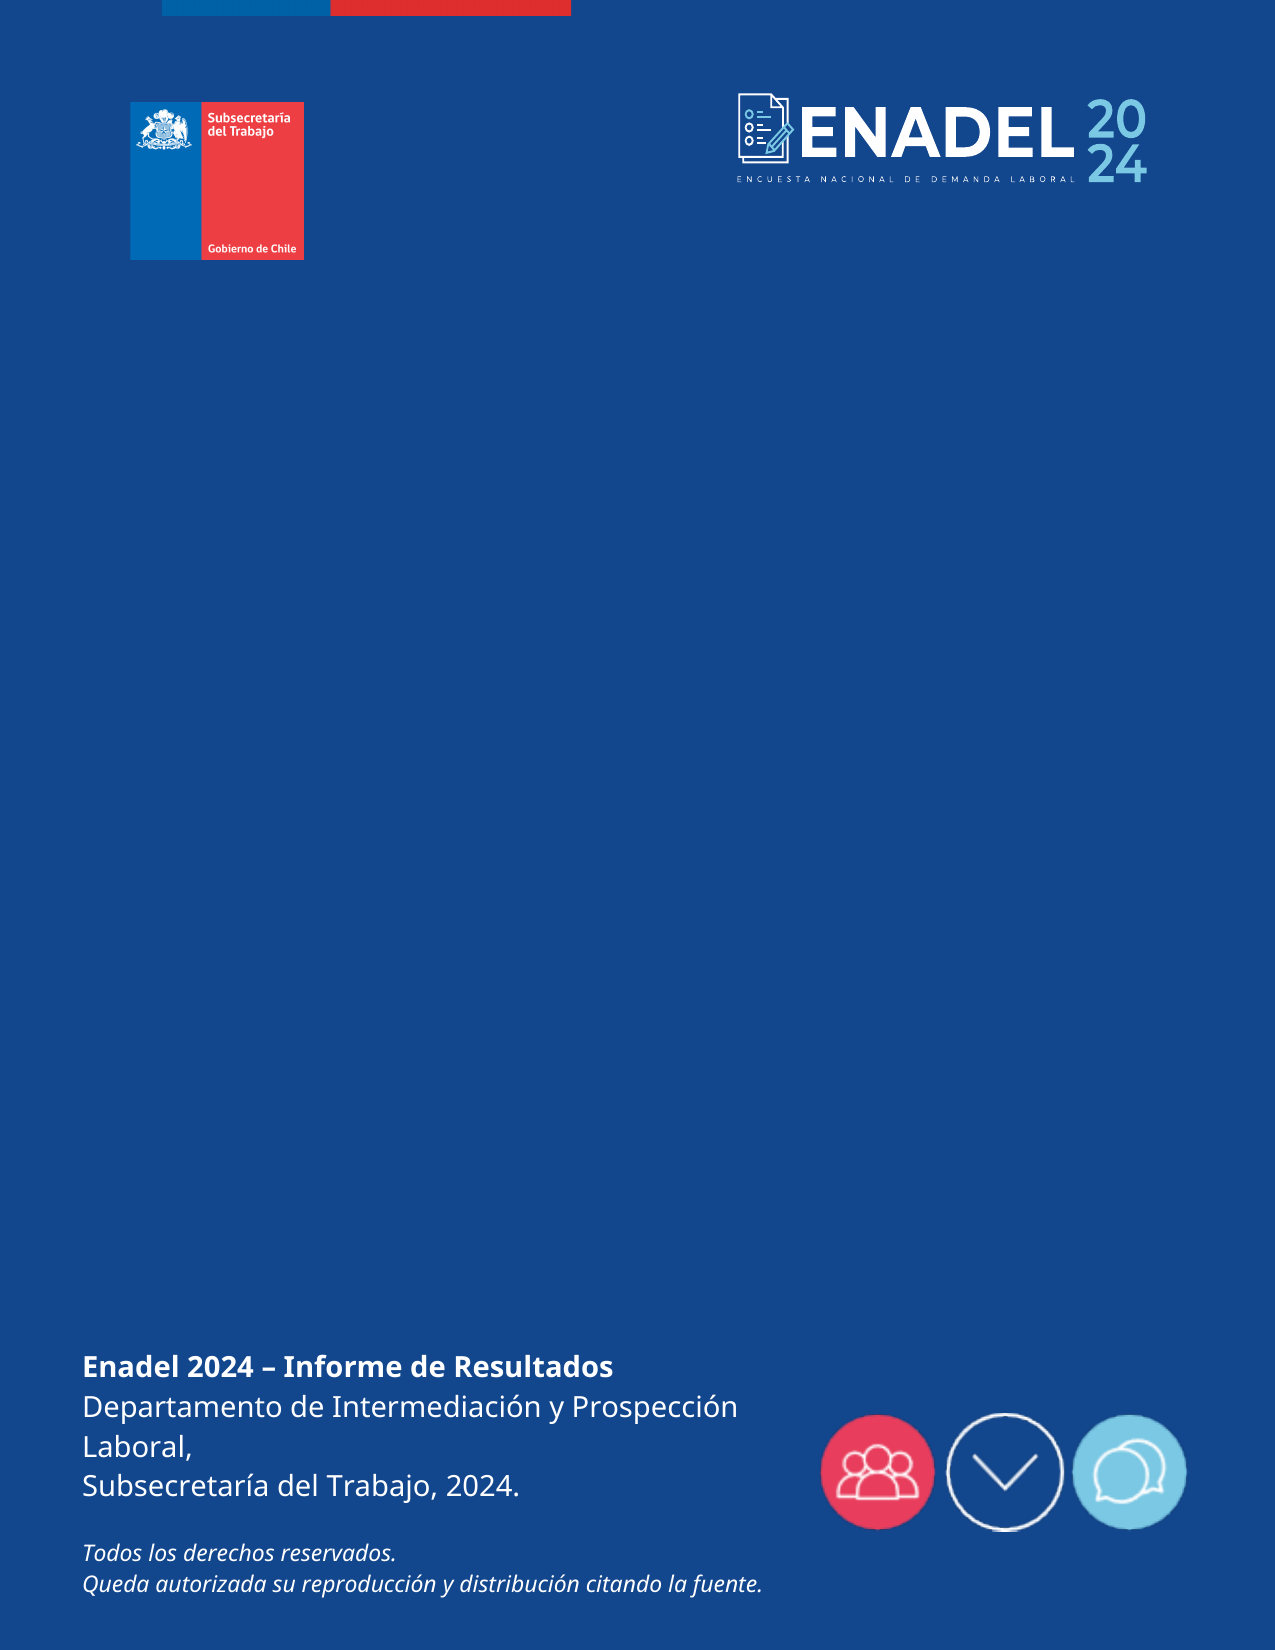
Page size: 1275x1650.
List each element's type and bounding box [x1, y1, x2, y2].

picture [819, 1413, 1189, 1532]
picture [130, 102, 304, 260]
